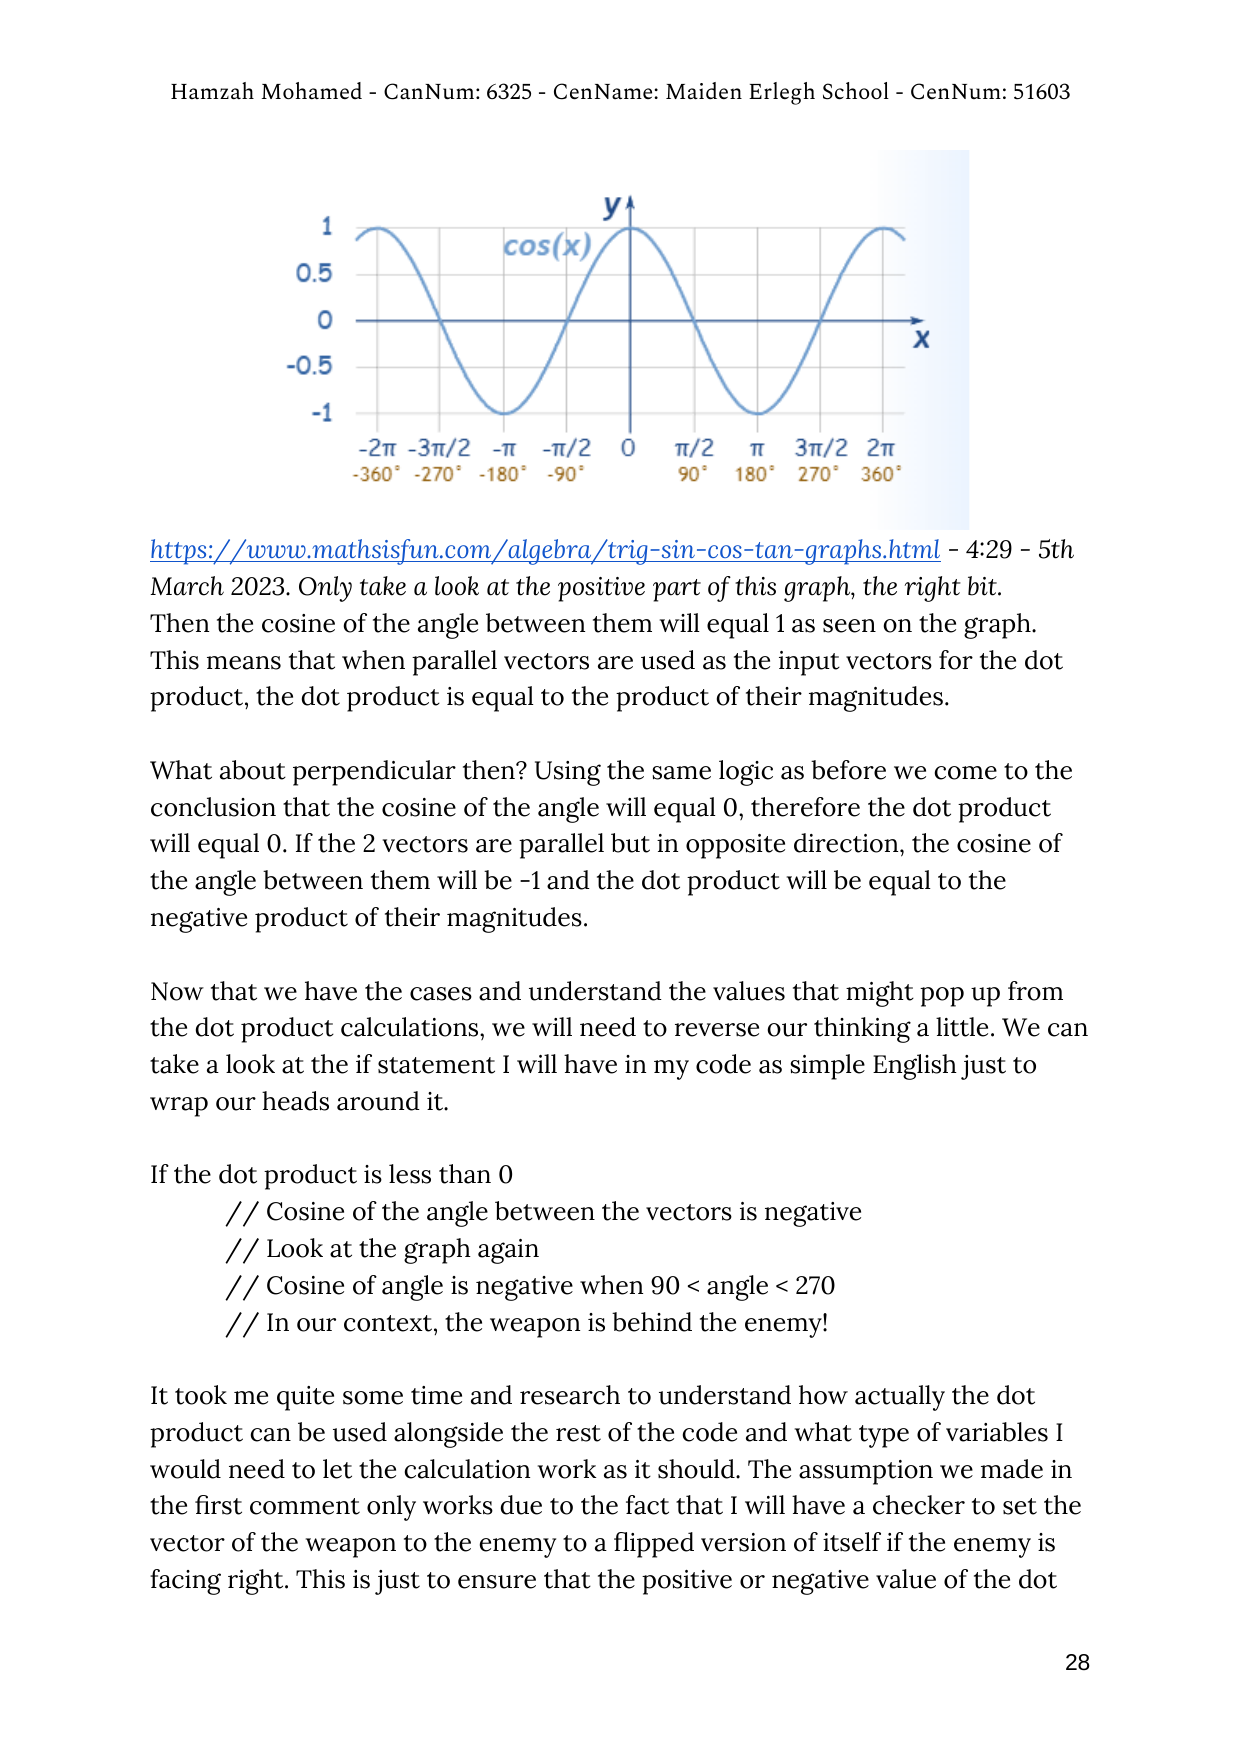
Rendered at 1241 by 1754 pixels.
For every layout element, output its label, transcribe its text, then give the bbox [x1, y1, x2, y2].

text Now that we have the cases and understand the values that might pop up from the dot product calculations, we will need to reverse our thinking a little. We can take a look at the if statement I will have in my code as simple English just to wrap our heads around it. [150, 975, 1090, 1117]
text What about perpendicular then? Using the same logic as before we come to the conclusion that the cosine of the angle will equal 0, therefore the dot product will equal 0. If the 2 vectors are parallel but in opposite direction, the cosine of the angle between them will be -1 and the dot product will be equal to the negative product of their magnitudes. [150, 754, 1090, 933]
text // Look at the graph again [150, 1232, 1090, 1264]
text Then the cosine of the angle between them will equal 1 as seen on the graph. This means that when parallel vectors are used as the input vectors for the dot product, the dot product is equal to the product of their magnitudes. [150, 607, 1090, 713]
picture [271, 150, 970, 530]
text If the dot product is less than 0 [150, 1159, 1090, 1191]
text // In our context, the weapon is behind the enemy! [150, 1306, 1090, 1338]
text // Cosine of angle is negative when 90 < angle < 270 [150, 1269, 1090, 1301]
text https://www.mathsisfun.com/algebra/trig-sin-cos-tan-graphs.html - 4:29 - 5th March 2023. Only take a look at the positive part of this graph, the right bit. [150, 533, 1090, 602]
text // Cosine of the angle between the vectors is negative [150, 1195, 1090, 1227]
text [150, 1379, 1090, 1595]
